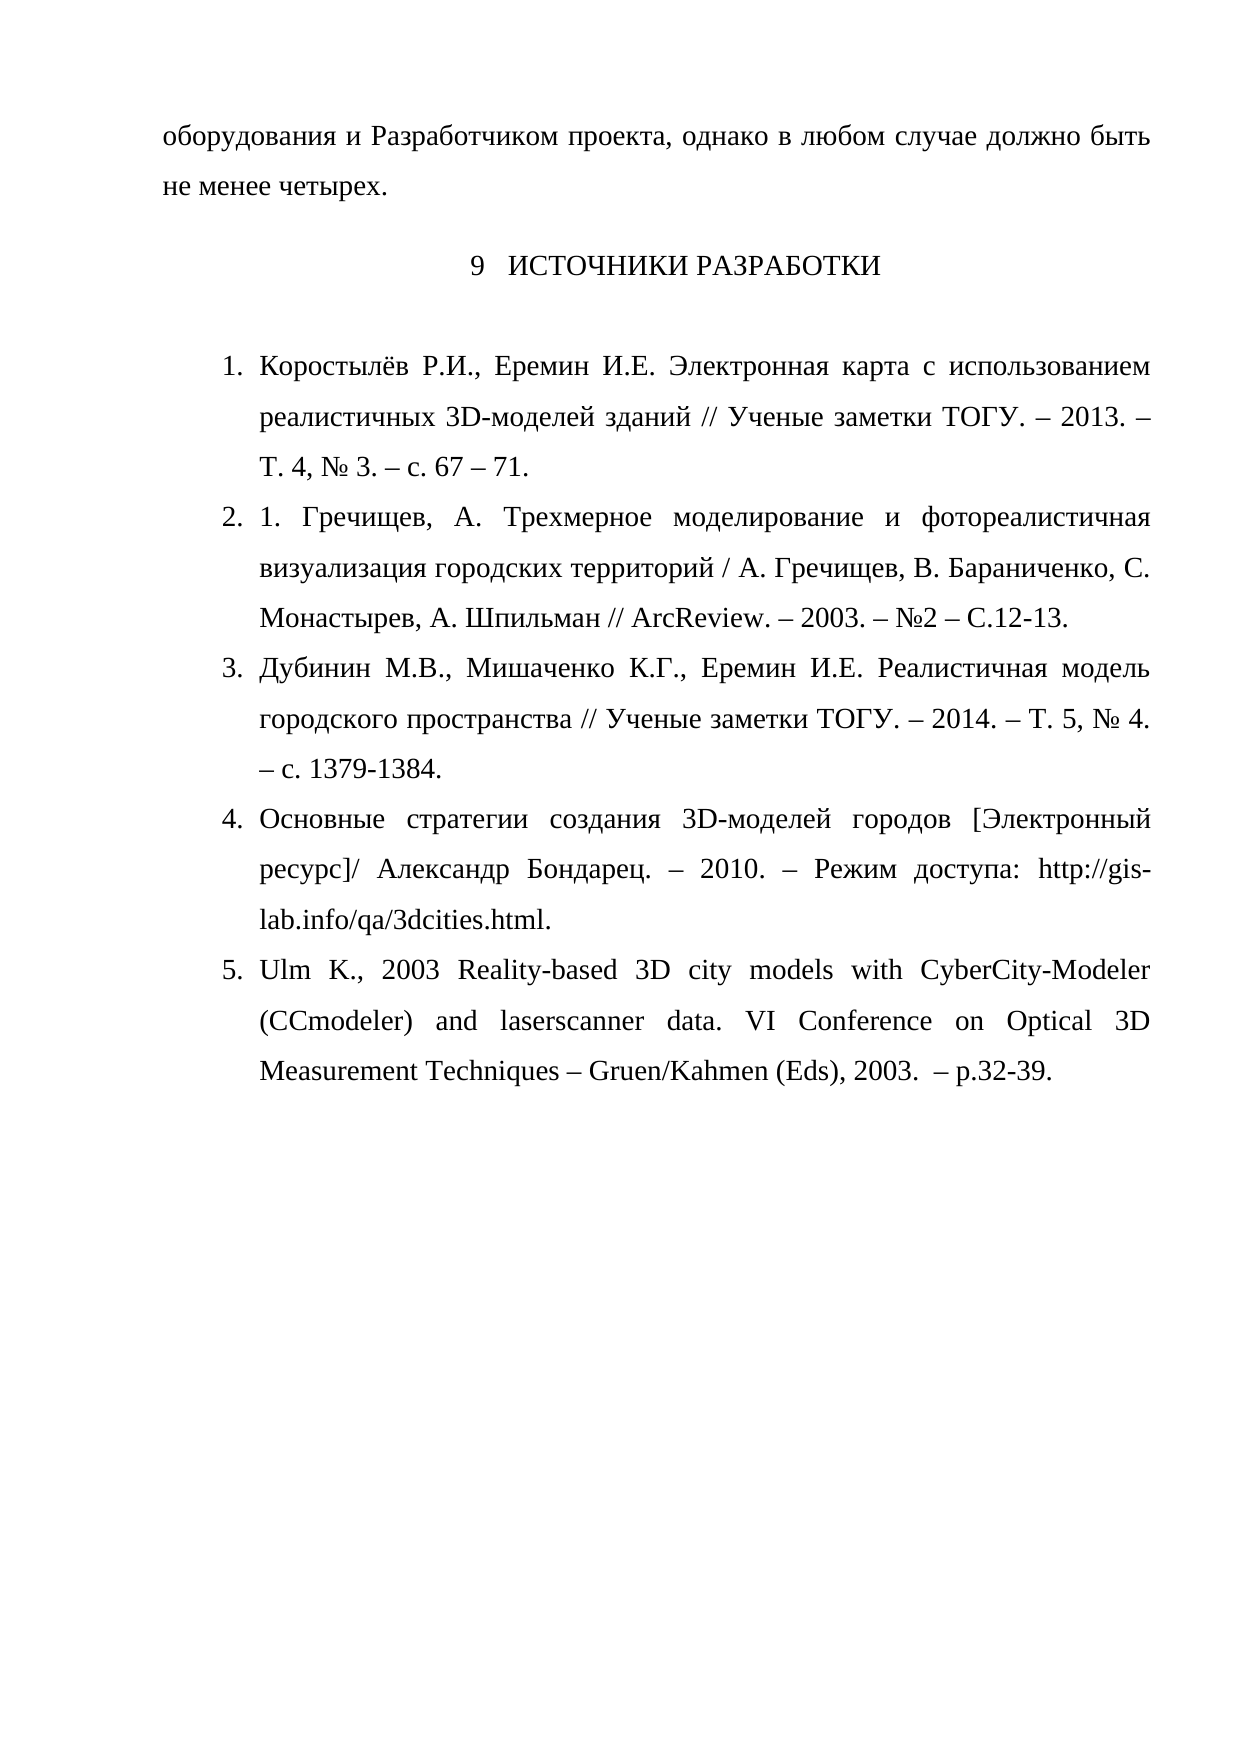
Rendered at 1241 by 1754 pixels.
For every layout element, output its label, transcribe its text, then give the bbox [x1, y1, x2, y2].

list Дубинин М.В., Мишаченко К.Г., Еремин И.Е. Реалистичная модель городского пространства // Ученые заметки ТОГУ. – 2014. – Т. 5, № 4. – с. 1379-1384. [222, 650, 1152, 784]
list ИСТОЧНИКИ РАЗРАБОТКИ [200, 248, 1152, 281]
list Основные стратегии создания 3D-моделей городов [Электронный ресурс]/ Александр Бондарец. – 2010. – Режим доступа: http://gis-lab.info/qa/3dcities.html. [222, 801, 1152, 936]
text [162, 118, 1152, 202]
list 1. Гречищев, А. Трехмерное моделирование и фотореалистичная визуализация городских территорий / А. Гречищев, В. Бараниченко, С. Монастырев, А. Шпильман // ArcReview. – 2003. – №2 – С.12-13. [222, 499, 1152, 634]
list Ulm K., 2003 Reality-based 3D city models with CyberCity-Modeler (CCmodeler) and laserscanner data. VI Conference on Optical 3D Measurement Techniques – Gruen/Kahmen (Eds), 2003. – p.32-39. [222, 952, 1152, 1086]
list Коростылёв Р.И., Еремин И.Е. Электронная карта с использованием реалистичных 3D-моделей зданий // Ученые заметки ТОГУ. – 2013. – Т. 4, № 3. – с. 67 – 71. [222, 348, 1152, 483]
